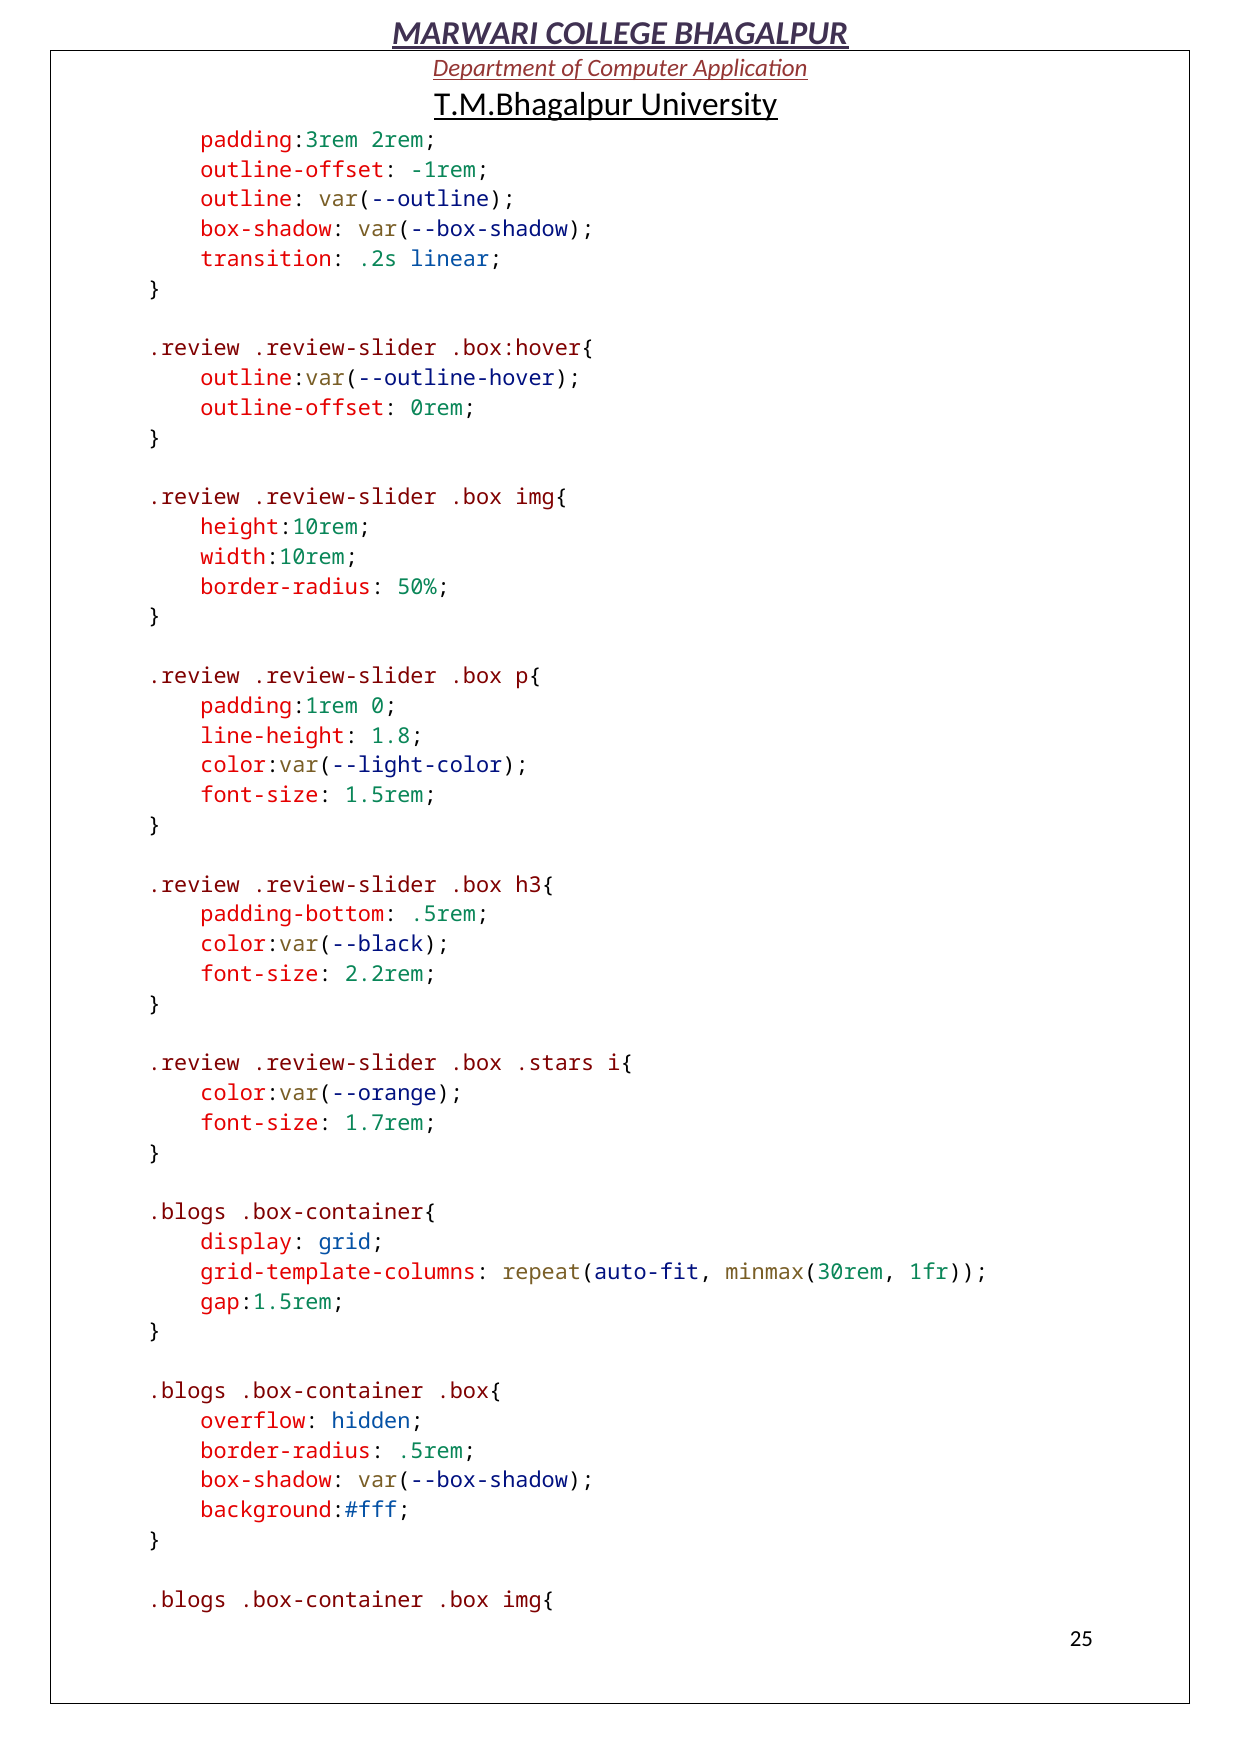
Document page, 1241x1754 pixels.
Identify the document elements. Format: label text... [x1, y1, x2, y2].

text padding:3rem 2rem; [148, 124, 1093, 153]
text .blogs .box-container .box{ [148, 1375, 1093, 1405]
text } [148, 988, 1093, 1017]
text .review .review-slider .box img{ [148, 481, 1093, 511]
text width:10rem; [148, 541, 1093, 571]
text .review .review-slider .box p{ [148, 660, 1093, 690]
text box-shadow: var(--box-shadow); [148, 213, 1093, 243]
text .review .review-slider .box h3{ [148, 868, 1093, 898]
text } [148, 809, 1093, 839]
text } [148, 1524, 1093, 1554]
text .blogs .box-container .box img{ [148, 1583, 1093, 1613]
text border-radius: 50%; [148, 571, 1093, 600]
text } [148, 422, 1093, 451]
text } [148, 600, 1093, 630]
text color:var(--orange); [148, 1077, 1093, 1107]
text .blogs .box-container{ [148, 1196, 1093, 1226]
text grid-template-columns: repeat(auto-fit, minmax(30rem, 1fr)); [148, 1256, 1093, 1286]
text padding-bottom: .5rem; [148, 898, 1093, 928]
text .review .review-slider .box:hover{ [148, 332, 1093, 362]
text } [148, 1315, 1093, 1345]
text outline-offset: -1rem; [148, 153, 1093, 183]
text font-size: 2.2rem; [148, 958, 1093, 988]
text .review .review-slider .box .stars i{ [148, 1047, 1093, 1077]
text outline:var(--outline-hover); [148, 362, 1093, 392]
text font-size: 1.7rem; [148, 1107, 1093, 1137]
text gap:1.5rem; [148, 1286, 1093, 1315]
text display: grid; [148, 1226, 1093, 1256]
text box-shadow: var(--box-shadow); [148, 1464, 1093, 1494]
text line-height: 1.8; [148, 719, 1093, 749]
text transition: .2s linear; [148, 243, 1093, 273]
text color:var(--black); [148, 928, 1093, 958]
text color:var(--light-color); [148, 749, 1093, 779]
text font-size: 1.5rem; [148, 779, 1093, 809]
text } [148, 273, 1093, 302]
text border-radius: .5rem; [148, 1434, 1093, 1464]
text height:10rem; [148, 511, 1093, 541]
text } [148, 1137, 1093, 1166]
text outline: var(--outline); [148, 183, 1093, 213]
text outline-offset: 0rem; [148, 392, 1093, 422]
text overflow: hidden; [148, 1405, 1093, 1434]
text background:#fff; [148, 1494, 1093, 1524]
text padding:1rem 0; [148, 690, 1093, 719]
